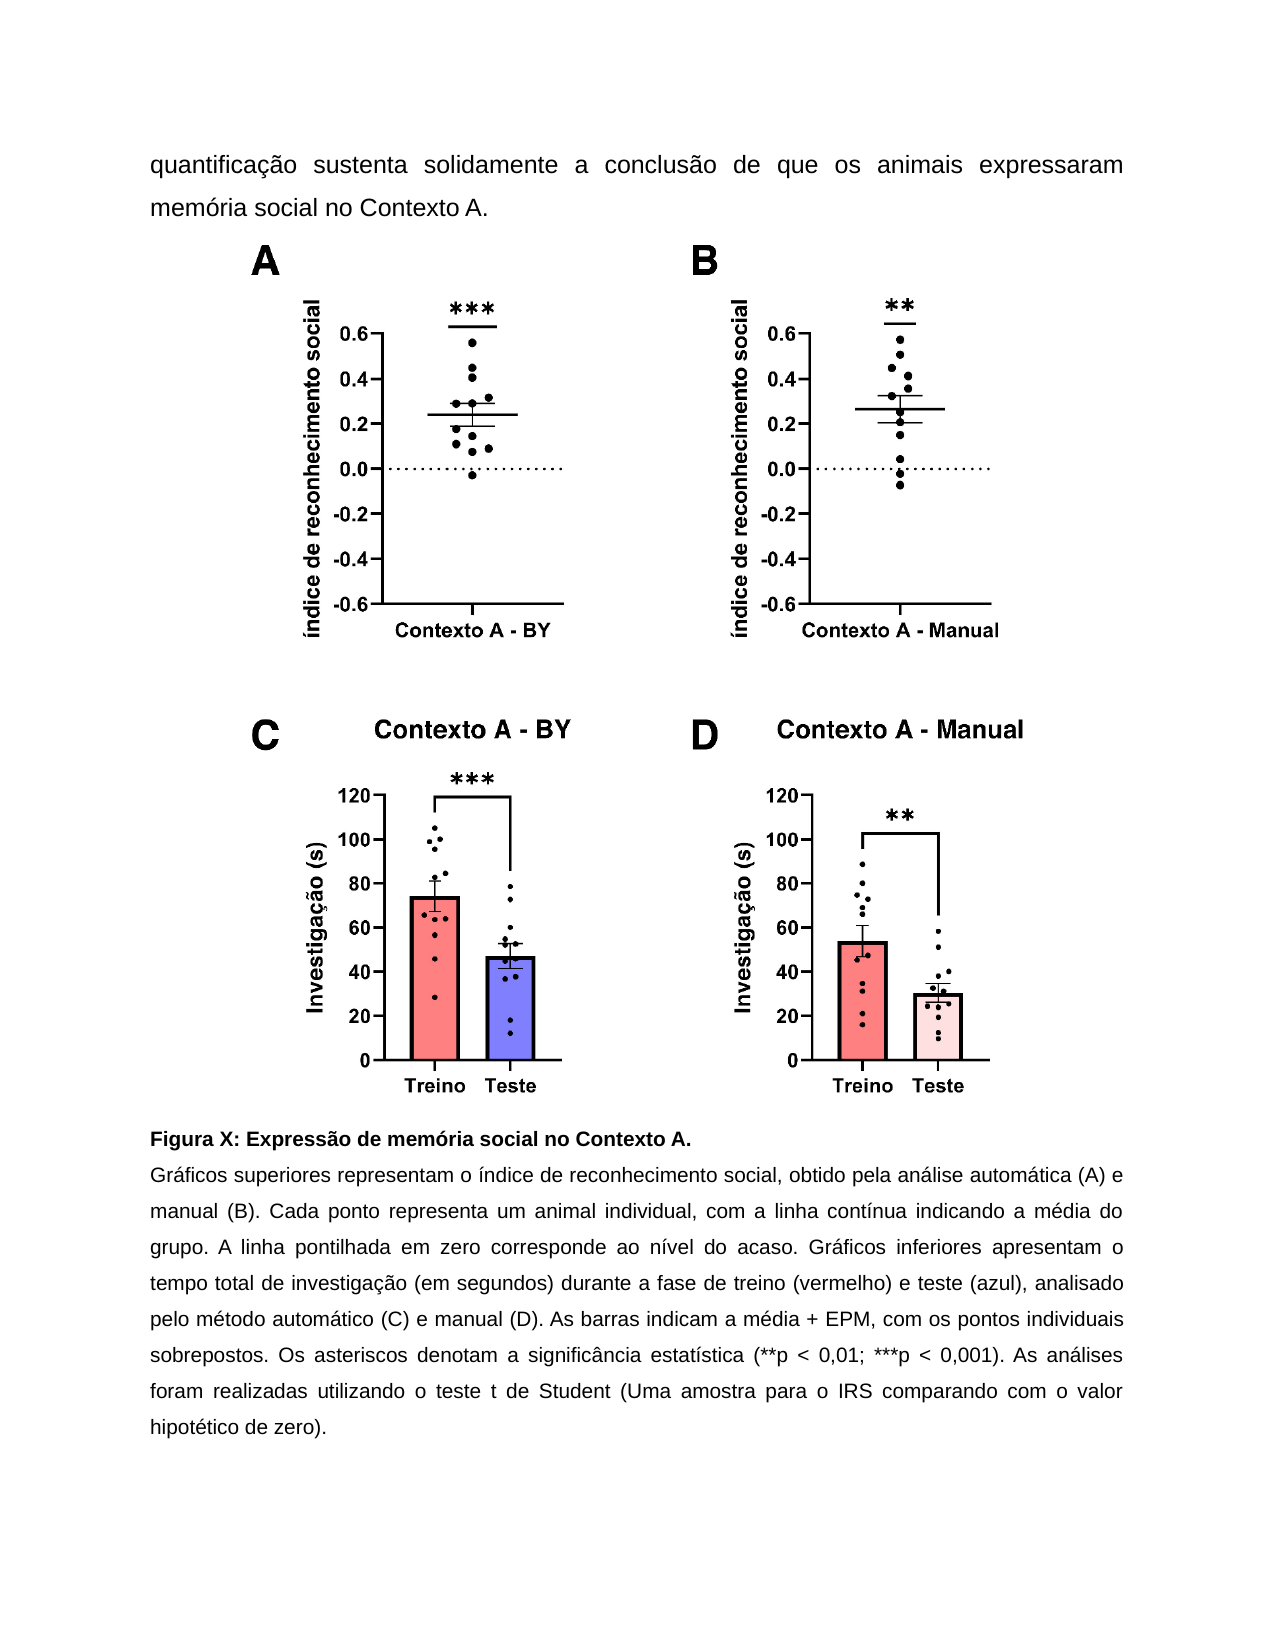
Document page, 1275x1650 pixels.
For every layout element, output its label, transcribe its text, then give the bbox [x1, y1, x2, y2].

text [150, 150, 1125, 222]
text Gráficos superiores representam o índice de reconhecimento social, obtido pela análise automática (A) e manual (B). Cada ponto representa um animal individual, com a linha contínua indicando a média do grupo. A linha pontilhada em zero corresponde ao nível do acaso. Gráficos inferiores apresentam o tempo total de investigação (em segundos) durante a fase de treino (vermelho) e teste (azul), analisado pelo método automático (C) e manual (D). As barras indicam a média + EPM, com os pontos individuais sobrepostos. Os asteriscos denotam a significância estatística (**p < 0,01; ***p < 0,001). As análises foram realizadas utilizando o teste t de Student (Uma amostra para o IRS comparando com o valor hipotético de zero). [150, 1163, 1125, 1439]
picture [240, 236, 1035, 1113]
text Figura X: Expressão de memória social no Contexto A. [150, 1127, 1125, 1151]
